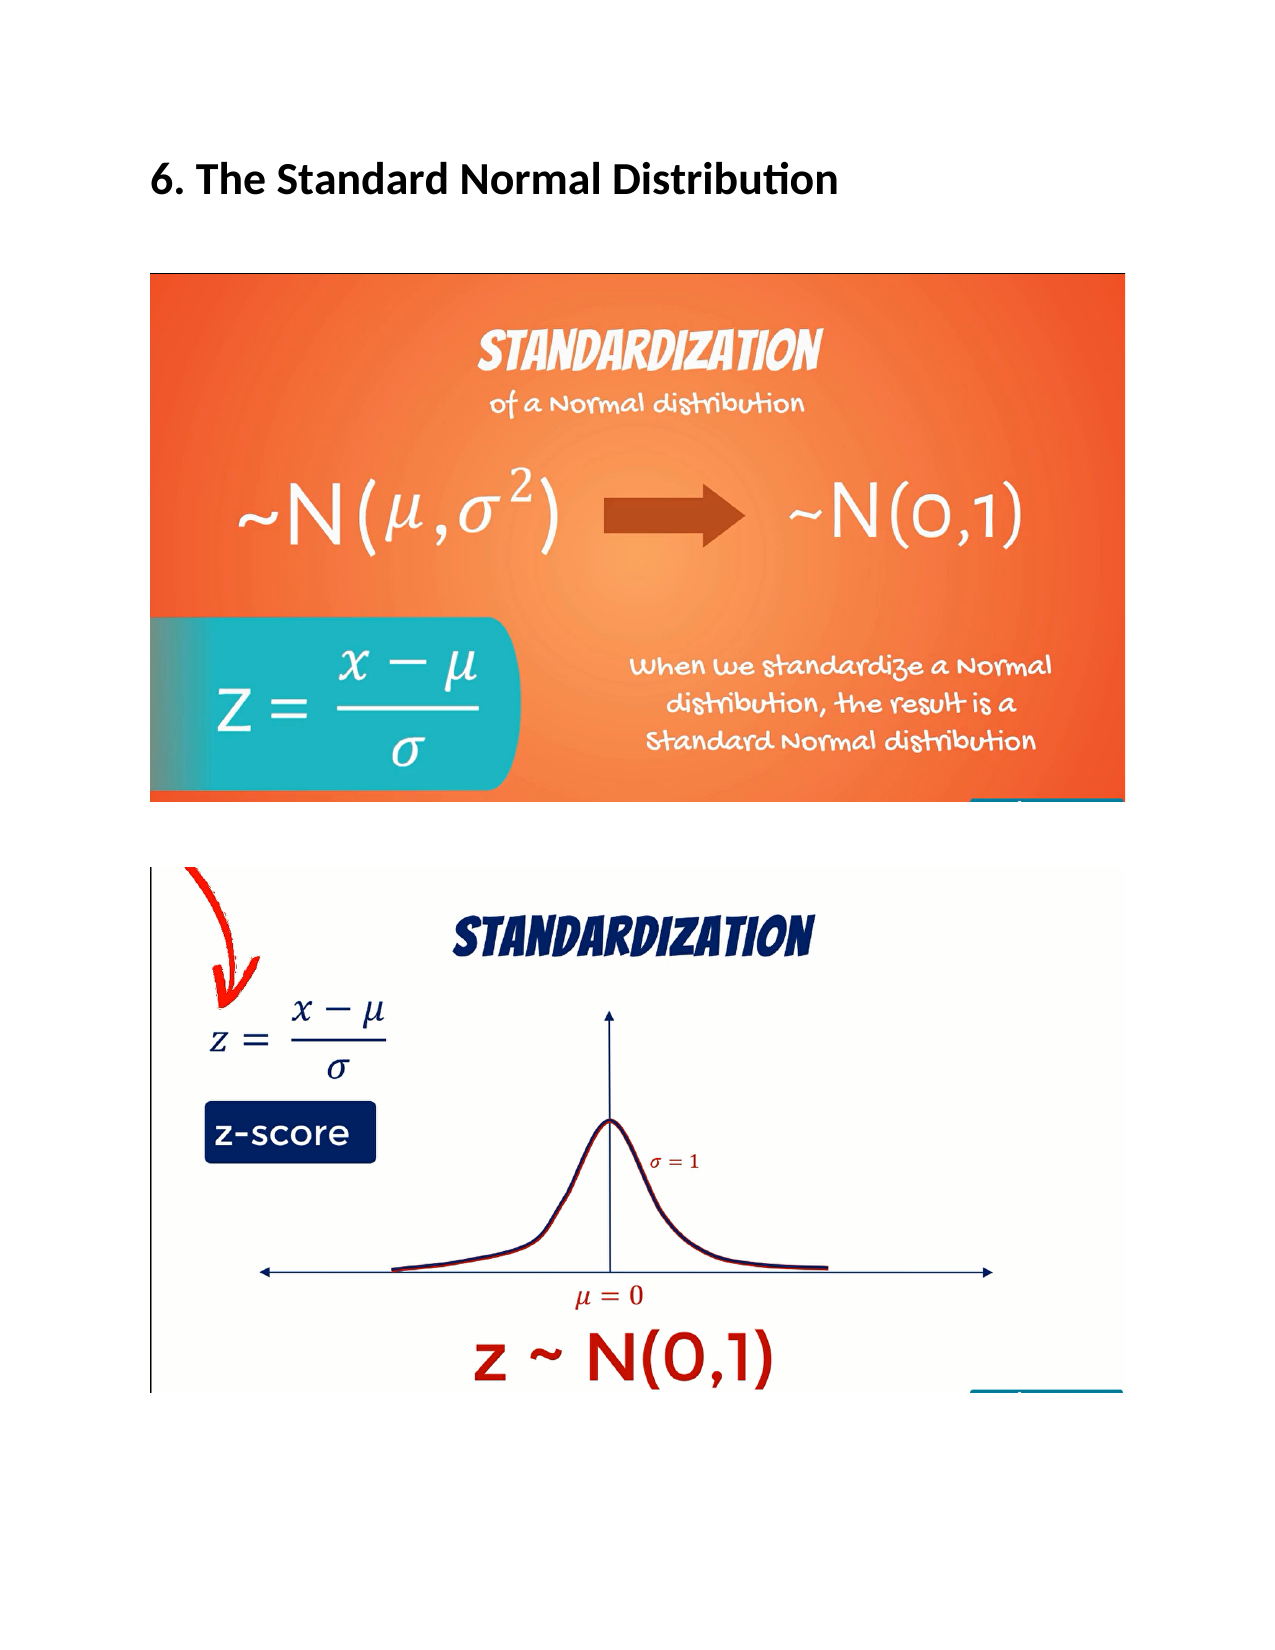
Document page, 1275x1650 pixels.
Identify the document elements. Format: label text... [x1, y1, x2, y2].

picture [150, 867, 1125, 1393]
picture [150, 273, 1125, 802]
text 6. The Standard Normal Distribution [150, 150, 1125, 206]
